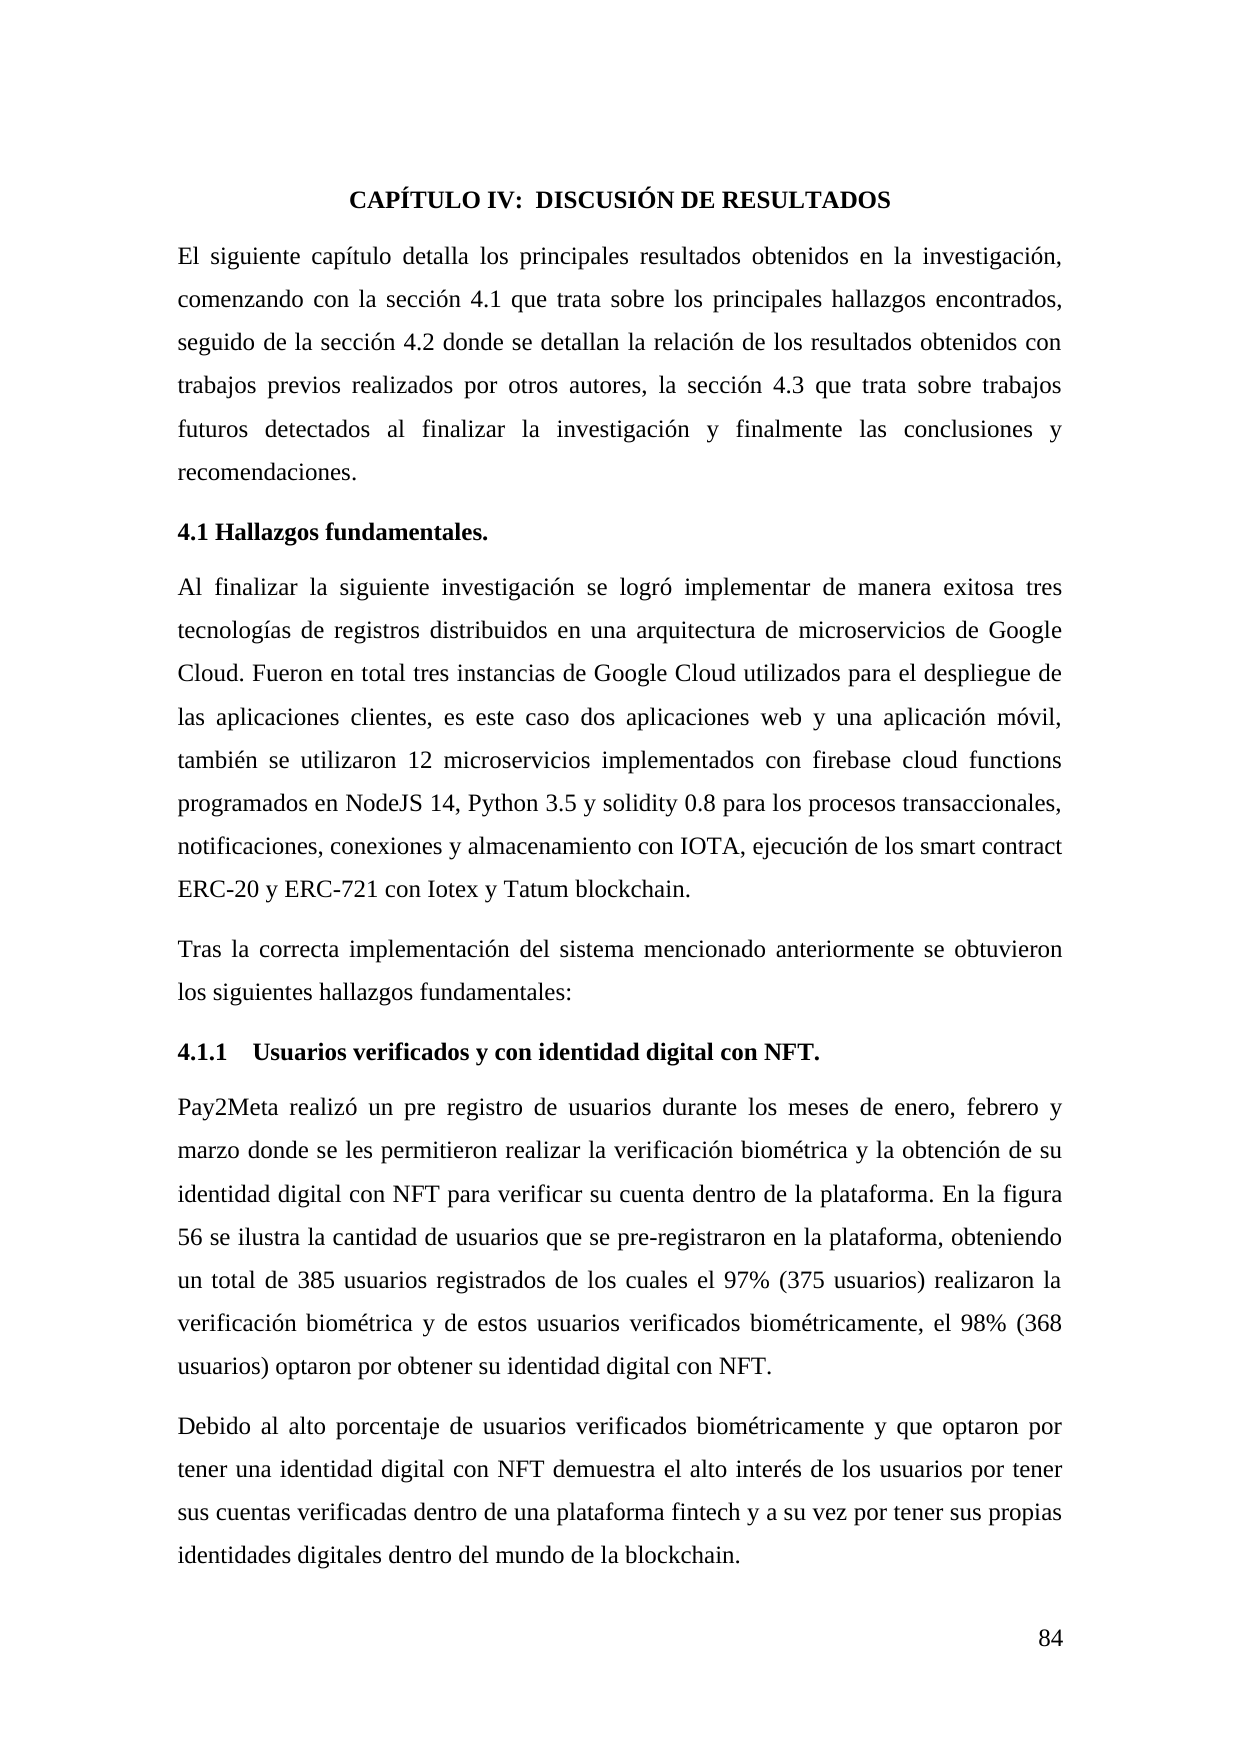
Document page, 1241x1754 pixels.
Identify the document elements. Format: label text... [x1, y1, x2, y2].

text Debido al alto porcentaje de usuarios verificados biométricamente y que optaron por tener una identidad digital con NFT demuestra el alto interés de los usuarios por tener sus cuentas verificadas dentro de una plataforma fintech y a su vez por tener sus propias identidades digitales dentro del mundo de la blockchain. [177, 1411, 1063, 1569]
text El siguiente capítulo detalla los principales resultados obtenidos en la investigación, comenzando con la sección 4.1 que trata sobre los principales hallazgos encontrados, seguido de la sección 4.2 donde se detallan la relación de los resultados obtenidos con trabajos previos realizados por otros autores, la sección 4.3 que trata sobre trabajos futuros detectados al finalizar la investigación y finalmente las conclusiones y recomendaciones. [177, 241, 1063, 486]
text Pay2Meta realizó un pre registro de usuarios durante los meses de enero, febrero y marzo donde se les permitieron realizar la verificación biométrica y la obtención de su identidad digital con NFT para verificar su cuenta dentro de la plataforma. En la figura 56 se ilustra la cantidad de usuarios que se pre-registraron en la plataforma, obteniendo un total de 385 usuarios registrados de los cuales el 97% (375 usuarios) realizaron la verificación biométrica y de estos usuarios verificados biométricamente, el 98% (368 usuarios) optaron por obtener su identidad digital con NFT. [177, 1092, 1063, 1380]
text Tras la correcta implementación del sistema mencionado anteriormente se obtuvieron los siguientes hallazgos fundamentales: [177, 934, 1063, 1006]
list Usuarios verificados y con identidad digital con NFT. [177, 1037, 1063, 1066]
list Hallazgos fundamentales. [177, 517, 1063, 545]
text CAPÍTULO IV: DISCUSIÓN DE RESULTADOS [177, 185, 1063, 214]
text Al finalizar la siguiente investigación se logró implementar de manera exitosa tres tecnologías de registros distribuidos en una arquitectura de microservicios de Google Cloud. Fueron en total tres instancias de Google Cloud utilizados para el despliegue de las aplicaciones clientes, es este caso dos aplicaciones web y una aplicación móvil, también se utilizaron 12 microservicios implementados con firebase cloud functions programados en NodeJS 14, Python 3.5 y solidity 0.8 para los procesos transaccionales, notificaciones, conexiones y almacenamiento con IOTA, ejecución de los smart contract ERC-20 y ERC-721 con Iotex y Tatum blockchain. [177, 572, 1063, 903]
